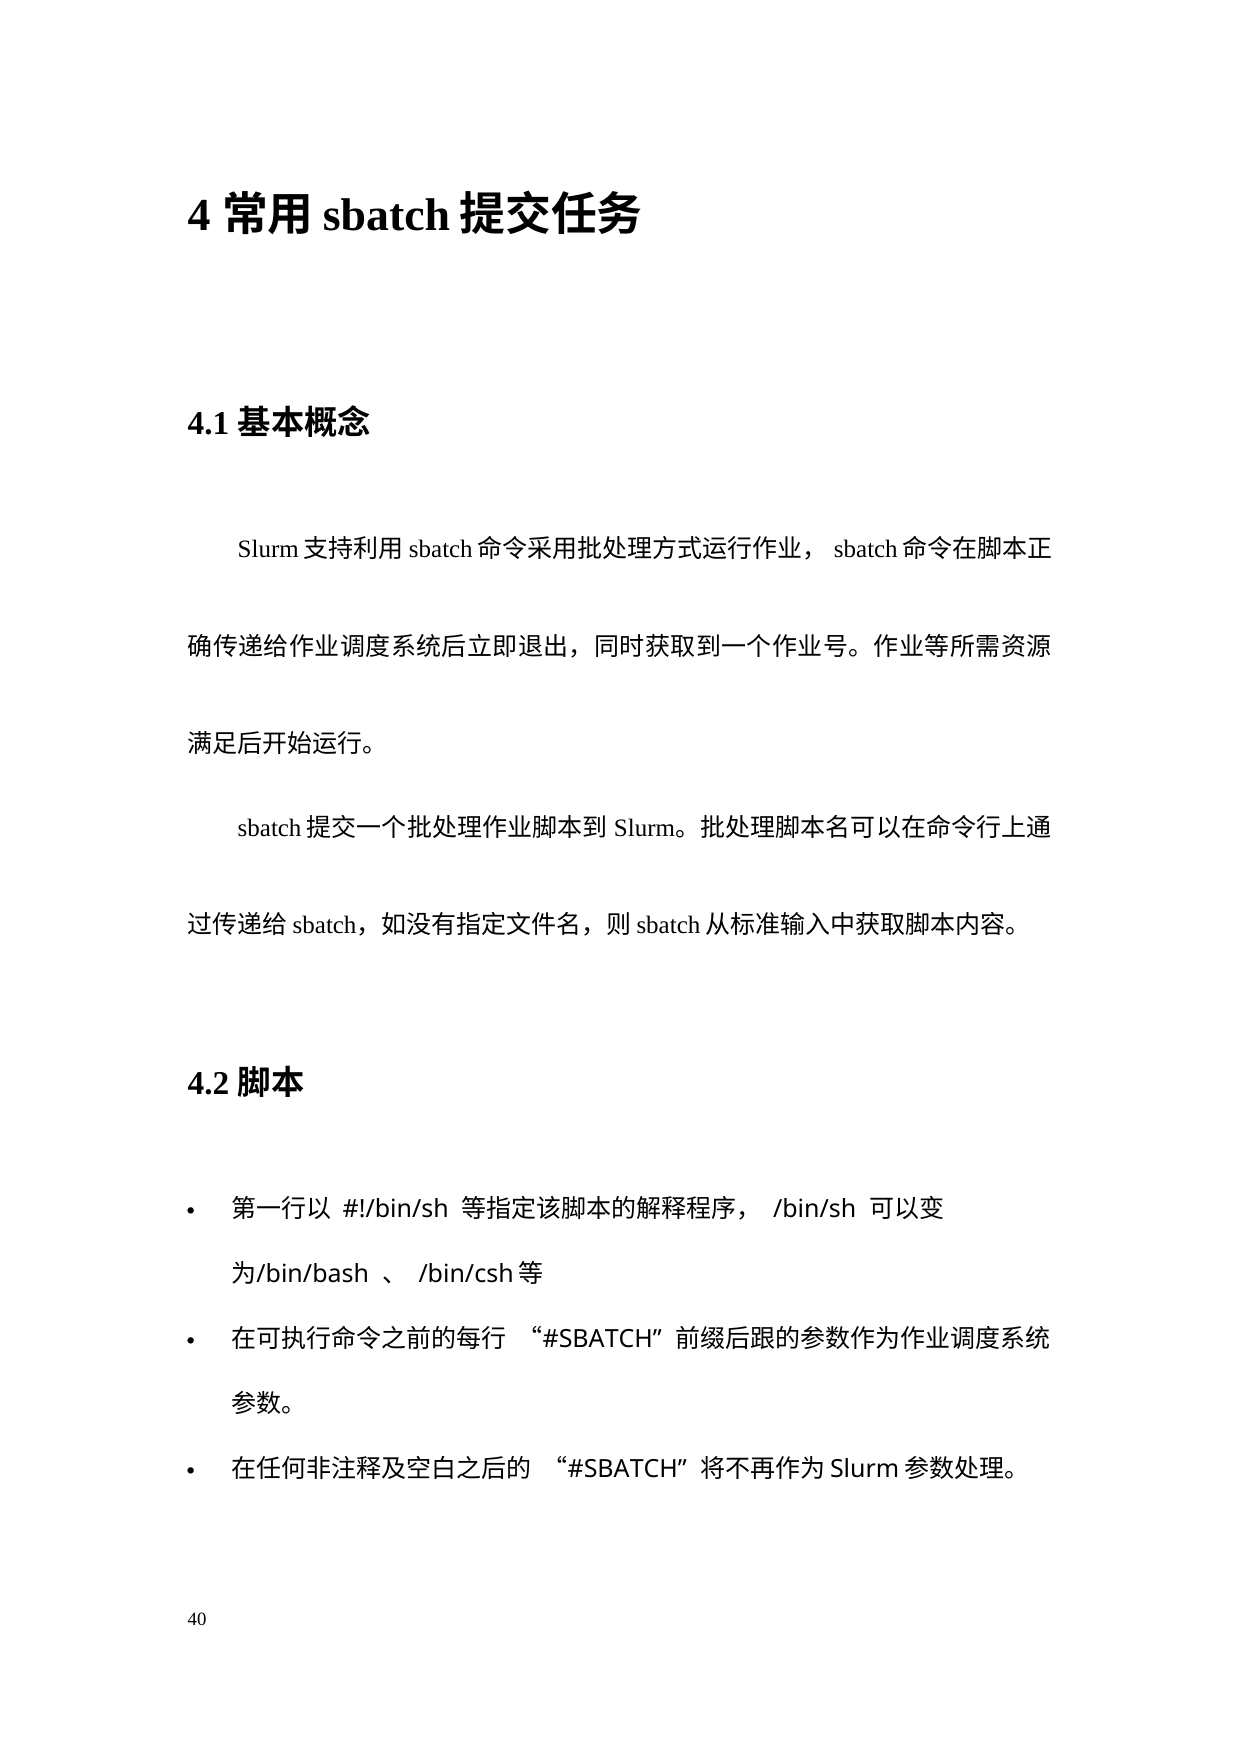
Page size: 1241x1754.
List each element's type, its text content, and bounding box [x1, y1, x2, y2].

text sbatch提交一个批处理作业脚本到Slurm。批处理脚本名可以在命令行上通过传递给sbatch，如没有指定文件名，则sbatch从标准输入中获取脚本内容。 [187, 793, 1053, 955]
list 在可执行命令之前的每行 “#SBATCH” 前缀后跟的参数作为作业调度系统参数。 [187, 1304, 1053, 1434]
subtitle 4.2 脚本 [187, 1047, 1053, 1112]
subtitle 4 常用sbatch提交任务 [187, 162, 1053, 259]
list 在任何非注释及空白之后的 “#SBATCH” 将不再作为Slurm参数处理。 [187, 1434, 1053, 1499]
text Slurm支持利用sbatch命令采用批处理方式运行作业， sbatch命令在脚本正确传递给作业调度系统后立即退出，同时获取到一个作业号。作业等所需资源满足后开始运行。 [187, 514, 1053, 774]
subtitle 4.1 基本概念 [187, 387, 1053, 452]
list 第一行以 #!/bin/sh 等指定该脚本的解释程序， /bin/sh 可以变为/bin/bash 、 /bin/csh等 [187, 1174, 1053, 1304]
